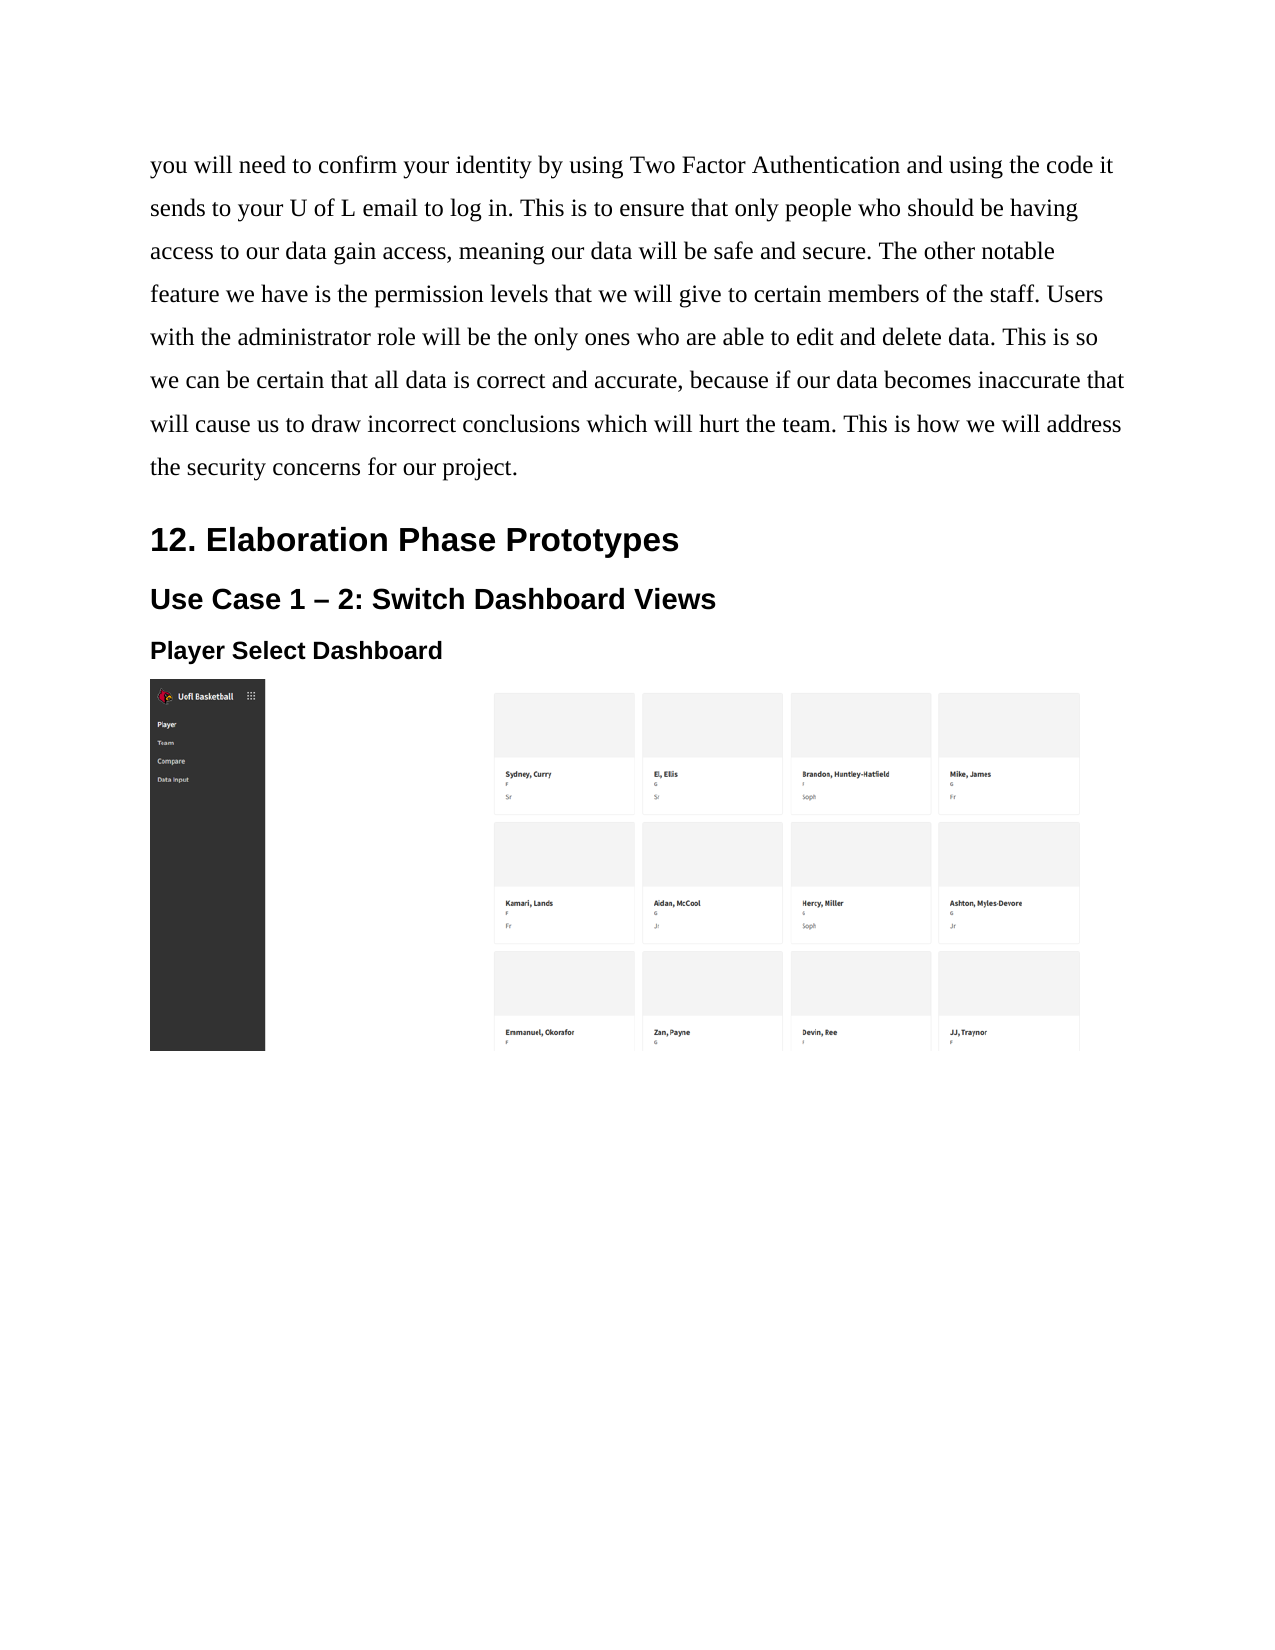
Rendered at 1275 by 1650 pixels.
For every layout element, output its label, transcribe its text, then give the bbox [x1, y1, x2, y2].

subtitle 12. Elaboration Phase Prototypes [150, 520, 1125, 558]
subtitle Use Case 1 – 2: Switch Dashboard Views [150, 582, 1125, 615]
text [150, 150, 1125, 481]
subtitle Player Select Dashboard [150, 636, 1125, 665]
picture [150, 679, 1167, 1051]
